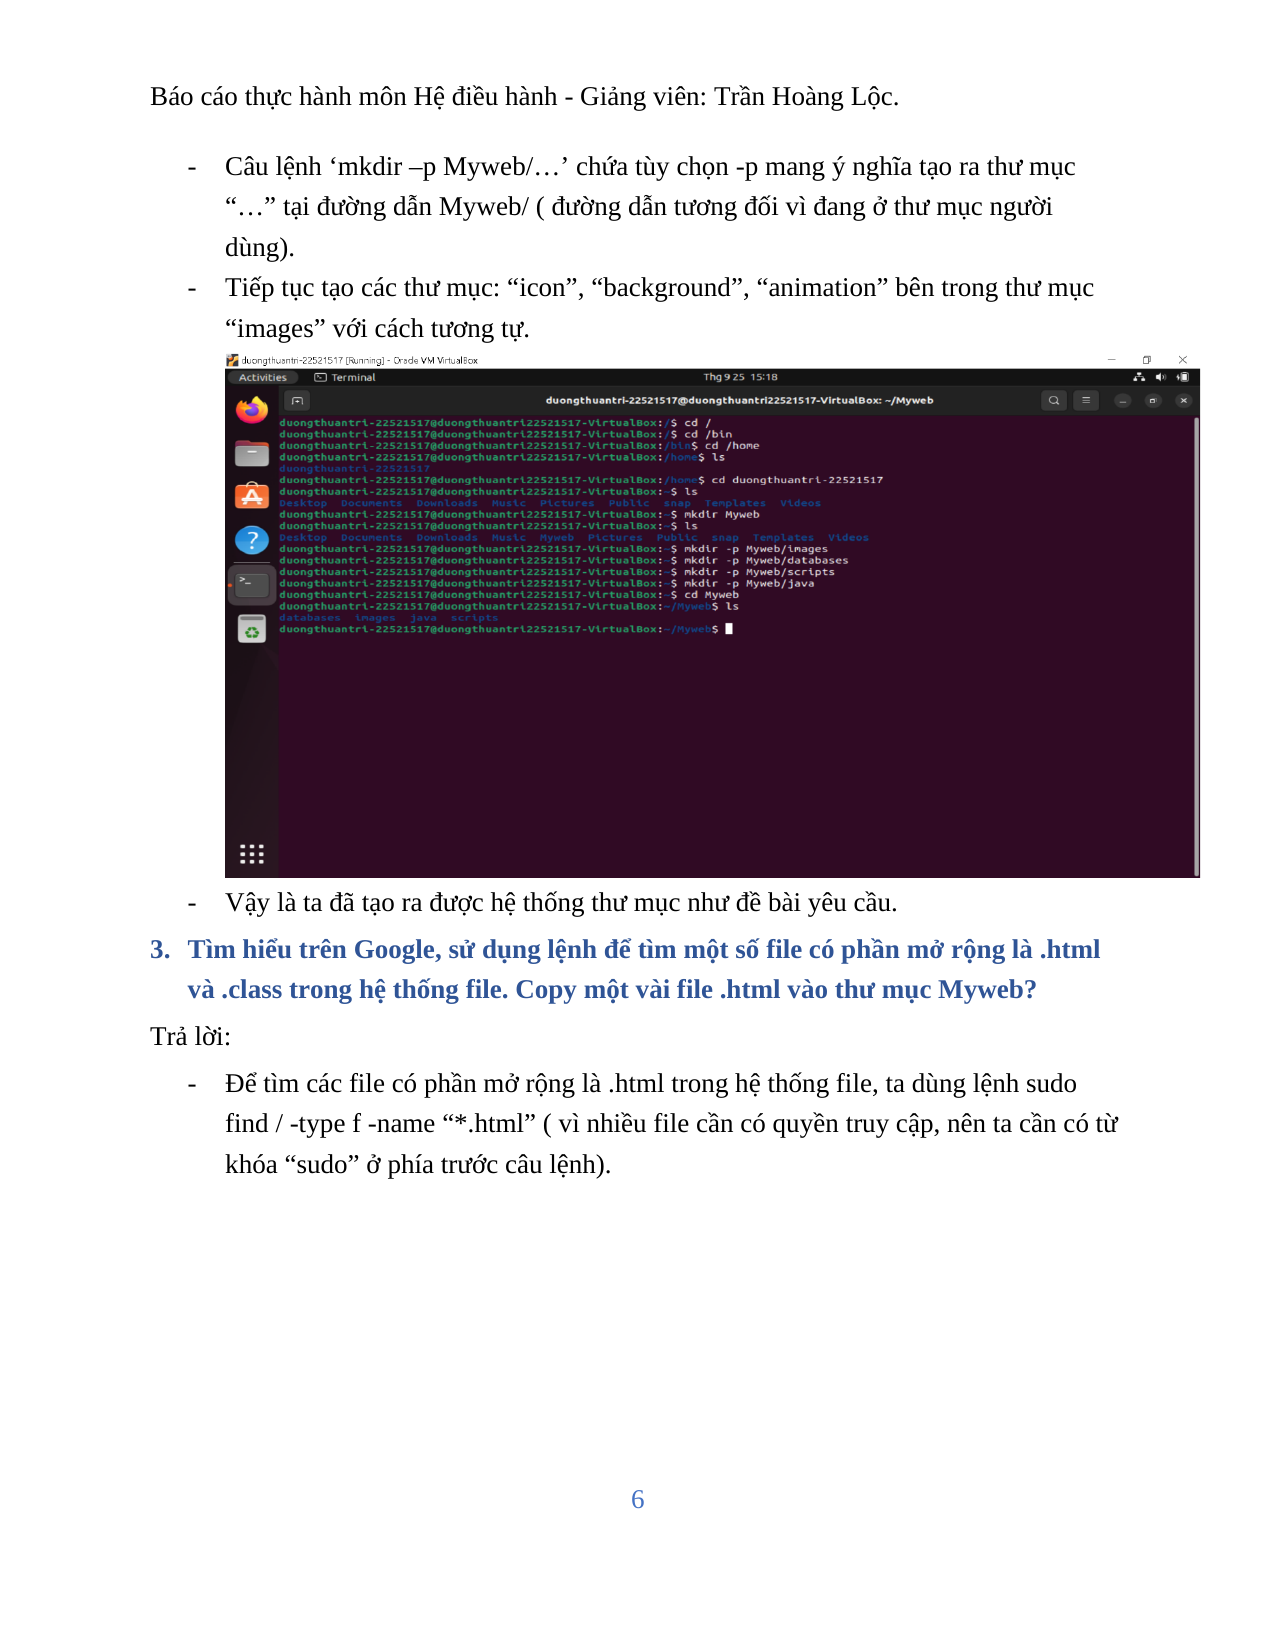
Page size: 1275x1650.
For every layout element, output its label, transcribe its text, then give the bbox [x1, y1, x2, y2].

subtitle Tìm hiểu trên Google, sử dụng lệnh để tìm một số file có phần mở rộng là .html và .class trong hệ thống file. Copy một vài file .html vào thư mục Myweb? [150, 933, 1125, 1005]
list Câu lệnh ‘mkdir –p Myweb/…’ chứa tùy chọn -p mang ý nghĩa tạo ra thư mục “…” tại đường dẫn Myweb/ ( đường dẫn tương đối vì đang ở thư mục người dùng). [187, 150, 1125, 262]
list Vậy là ta đã tạo ra được hệ thống thư mục như đề bài yêu cầu. [187, 886, 1125, 918]
list Tiếp tục tạo các thư mục: “icon”, “background”, “animation” bên trong thư mục “images” với cách tương tự. [187, 271, 1125, 343]
text Trả lời: [150, 1020, 1125, 1051]
picture [225, 352, 1200, 878]
list Để tìm các file có phần mở rộng là .html trong hệ thống file, ta dùng lệnh sudo find / -type f -name “*.html” ( vì nhiều file cần có quyền truy cập, nên ta cần có từ khóa “sudo” ở phía trước câu lệnh). [187, 1067, 1125, 1179]
